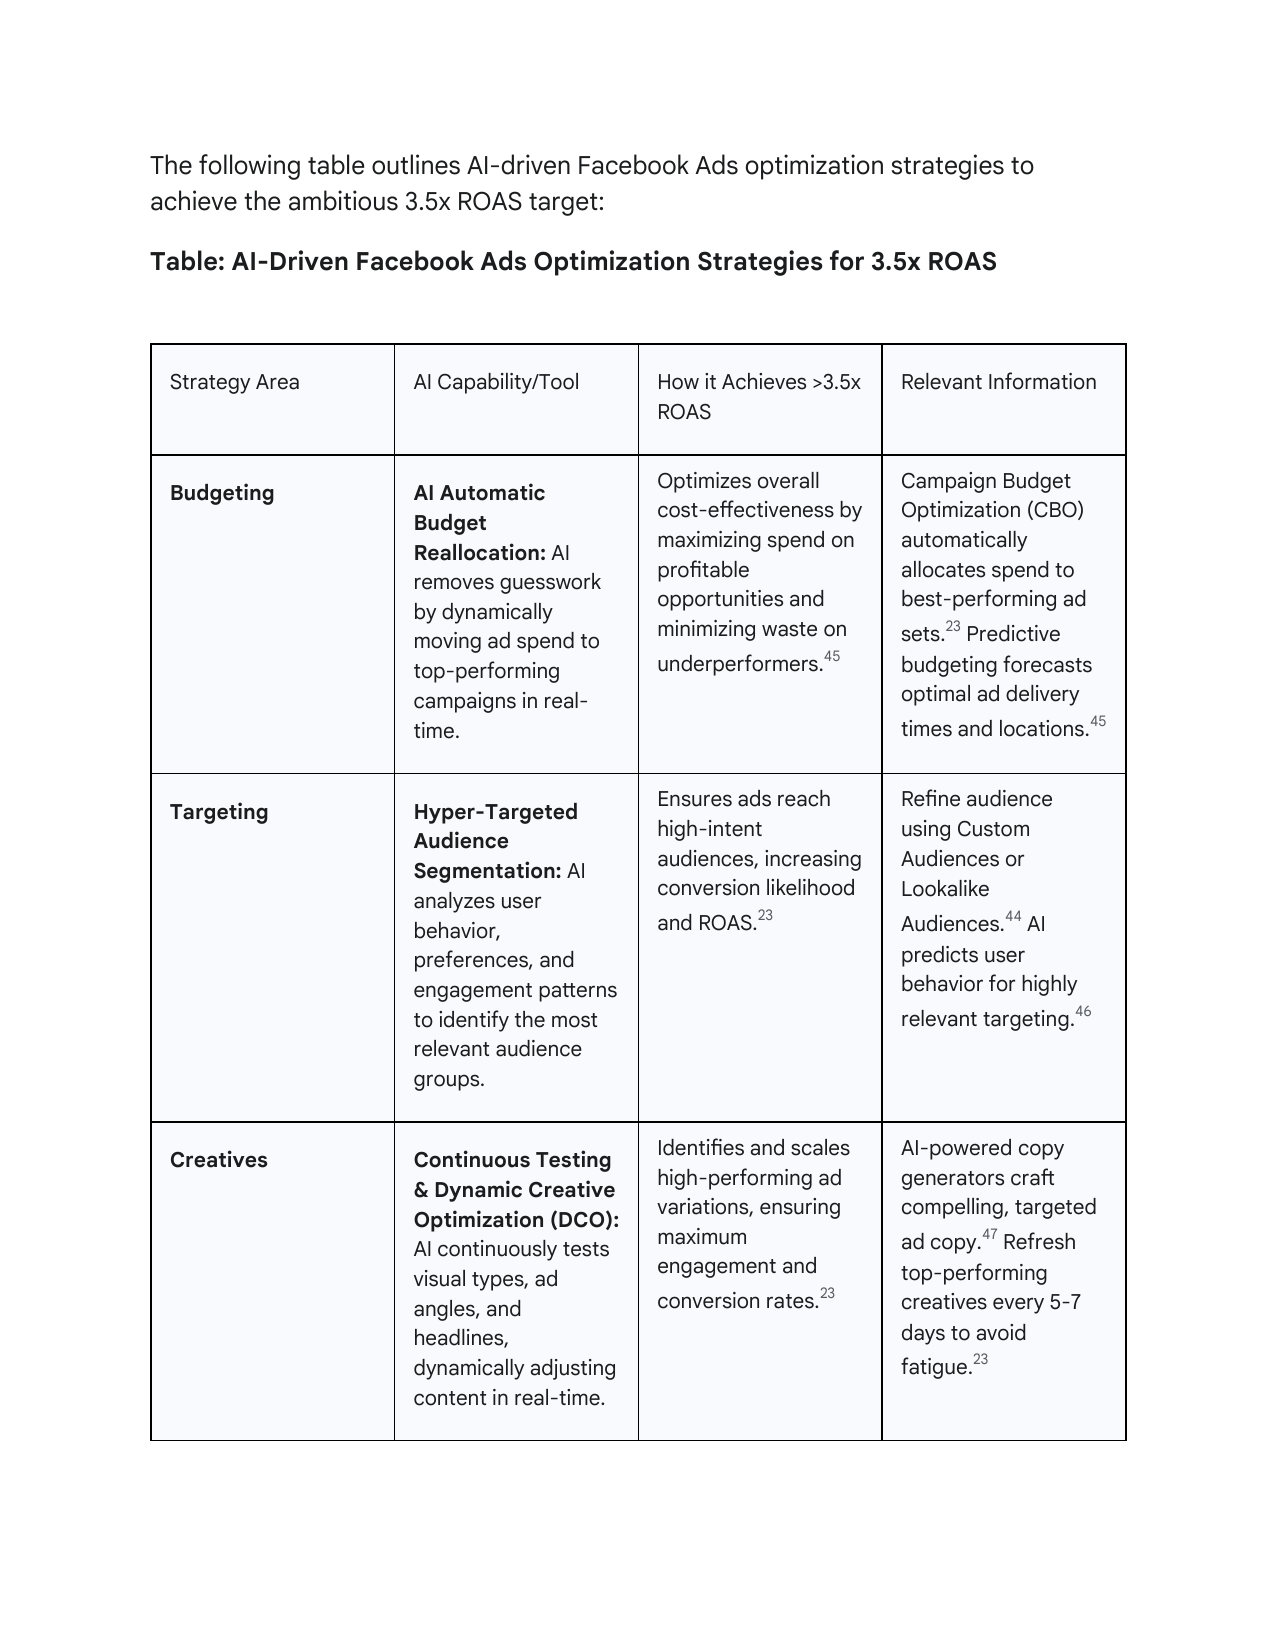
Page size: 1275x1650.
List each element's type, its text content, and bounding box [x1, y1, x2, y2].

table_header AI Capability/Tool [395, 345, 638, 454]
table_cell Hyper-Targeted Audience Segmentation: AI analyzes user behavior, preferences, and engagement patterns to identify the most relevant audience groups. [395, 774, 638, 1121]
text The following table outlines AI-driven Facebook Ads optimization strategies to achieve the ambitious 3.5x ROAS target: [150, 150, 1125, 217]
table_cell Optimizes overall cost-effectiveness by maximizing spend on profitable opportunities and minimizing waste on underperformers.45 [639, 456, 881, 773]
table_cell Creatives [152, 1123, 394, 1440]
table_header How it Achieves >3.5x ROAS [639, 345, 881, 454]
table_cell Ensures ads reach high-intent audiences, increasing conversion likelihood and ROAS.23 [639, 774, 881, 1121]
table_cell Identifies and scales high-performing ad variations, ensuring maximum engagement and conversion rates.23 [639, 1123, 881, 1440]
table_header Strategy Area [152, 345, 394, 454]
table_cell AI Automatic Budget Reallocation: AI removes guesswork by dynamically moving ad spend to top-performing campaigns in real-time. [395, 456, 638, 773]
table_cell Refine audience using Custom Audiences or Lookalike Audiences.44 AI predicts user behavior for highly relevant targeting.46 [883, 774, 1125, 1121]
table_cell Budgeting [152, 456, 394, 773]
text Table: AI-Driven Facebook Ads Optimization Strategies for 3.5x ROAS [150, 246, 1125, 278]
table_cell Targeting [152, 774, 394, 1121]
table_header Relevant Information [883, 345, 1125, 454]
table_cell AI-powered copy generators craft compelling, targeted ad copy.47 Refresh top-performing creatives every 5-7 days to avoid fatigue.23 [883, 1123, 1125, 1440]
table_cell Campaign Budget Optimization (CBO) automatically allocates spend to best-performing ad sets.23 Predictive budgeting forecasts optimal ad delivery times and locations.45 [883, 456, 1125, 773]
table_cell Continuous Testing & Dynamic Creative Optimization (DCO): AI continuously tests visual types, ad angles, and headlines, dynamically adjusting content in real-time. [395, 1123, 638, 1440]
